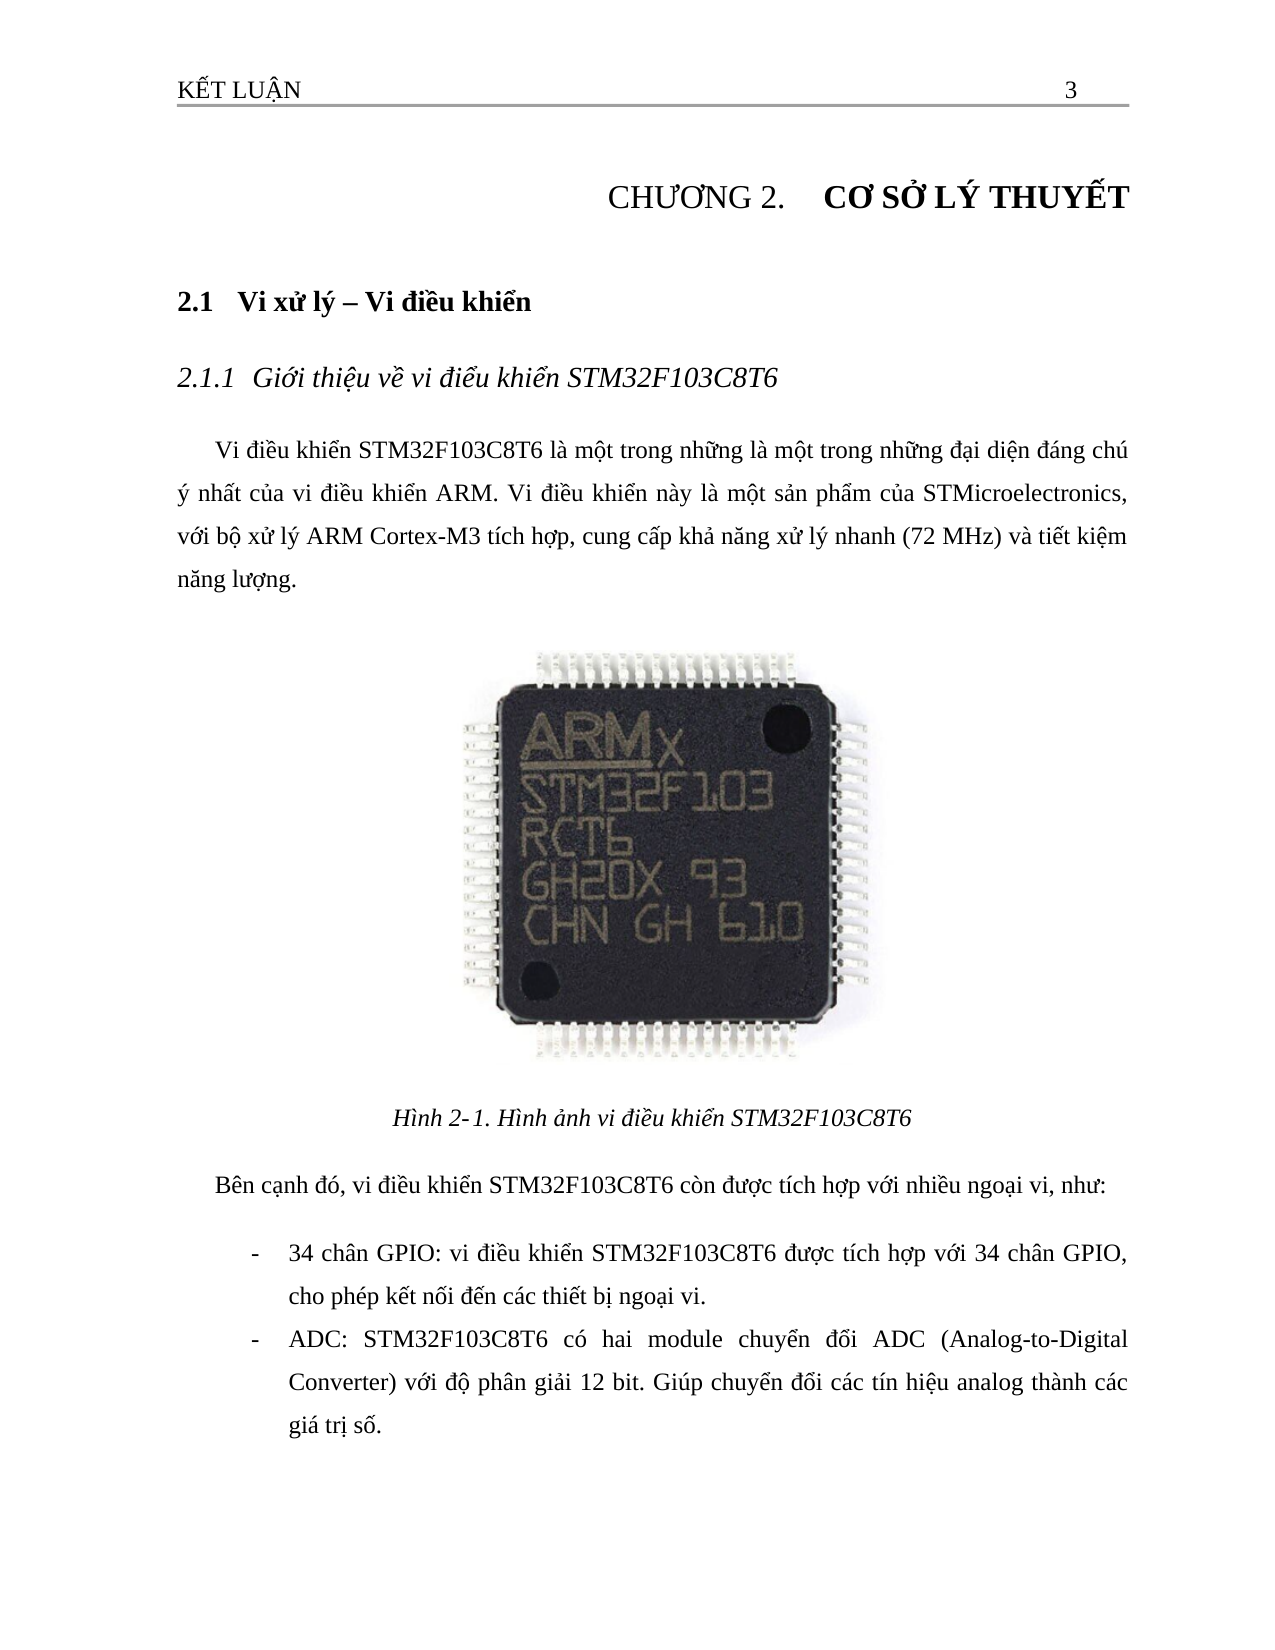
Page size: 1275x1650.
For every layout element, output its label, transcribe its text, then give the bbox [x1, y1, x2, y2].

list 34 chân GPIO: vi điều khiển STM32F103C8T6 được tích hợp với 34 chân GPIO, cho phép kết nối đến các thiết bị ngoại vi. [251, 1238, 1129, 1310]
text Bên cạnh đó, vi điều khiển STM32F103C8T6 còn được tích hợp với nhiều ngoại vi, như: [177, 1170, 1129, 1198]
text Vi điều khiển STM32F103C8T6 là một trong những là một trong những đại diện đáng chú ý nhất của vi điều khiển ARM. Vi điều khiển này là một sản phẩm của STMicroelectronics, với bộ xử lý ARM Cortex-M3 tích hợp, cung cấp khả năng xử lý nhanh (72 MHz) và tiết kiệm năng lượng. [177, 435, 1129, 593]
picture [430, 632, 914, 1065]
subtitle Giới thiệu về vi điểu khiển STM32F103C8T6 [177, 360, 1129, 393]
subtitle Vi xử lý – Vi điều khiển [177, 284, 1129, 318]
subtitle CƠ SỞ LÝ THUYẾT [177, 177, 1129, 215]
list ADC: STM32F103C8T6 có hai module chuyển đổi ADC (Analog-to-Digital Converter) với độ phân giải 12 bit. Giúp chuyển đổi các tín hiệu analog thành các giá trị số. [251, 1324, 1129, 1439]
